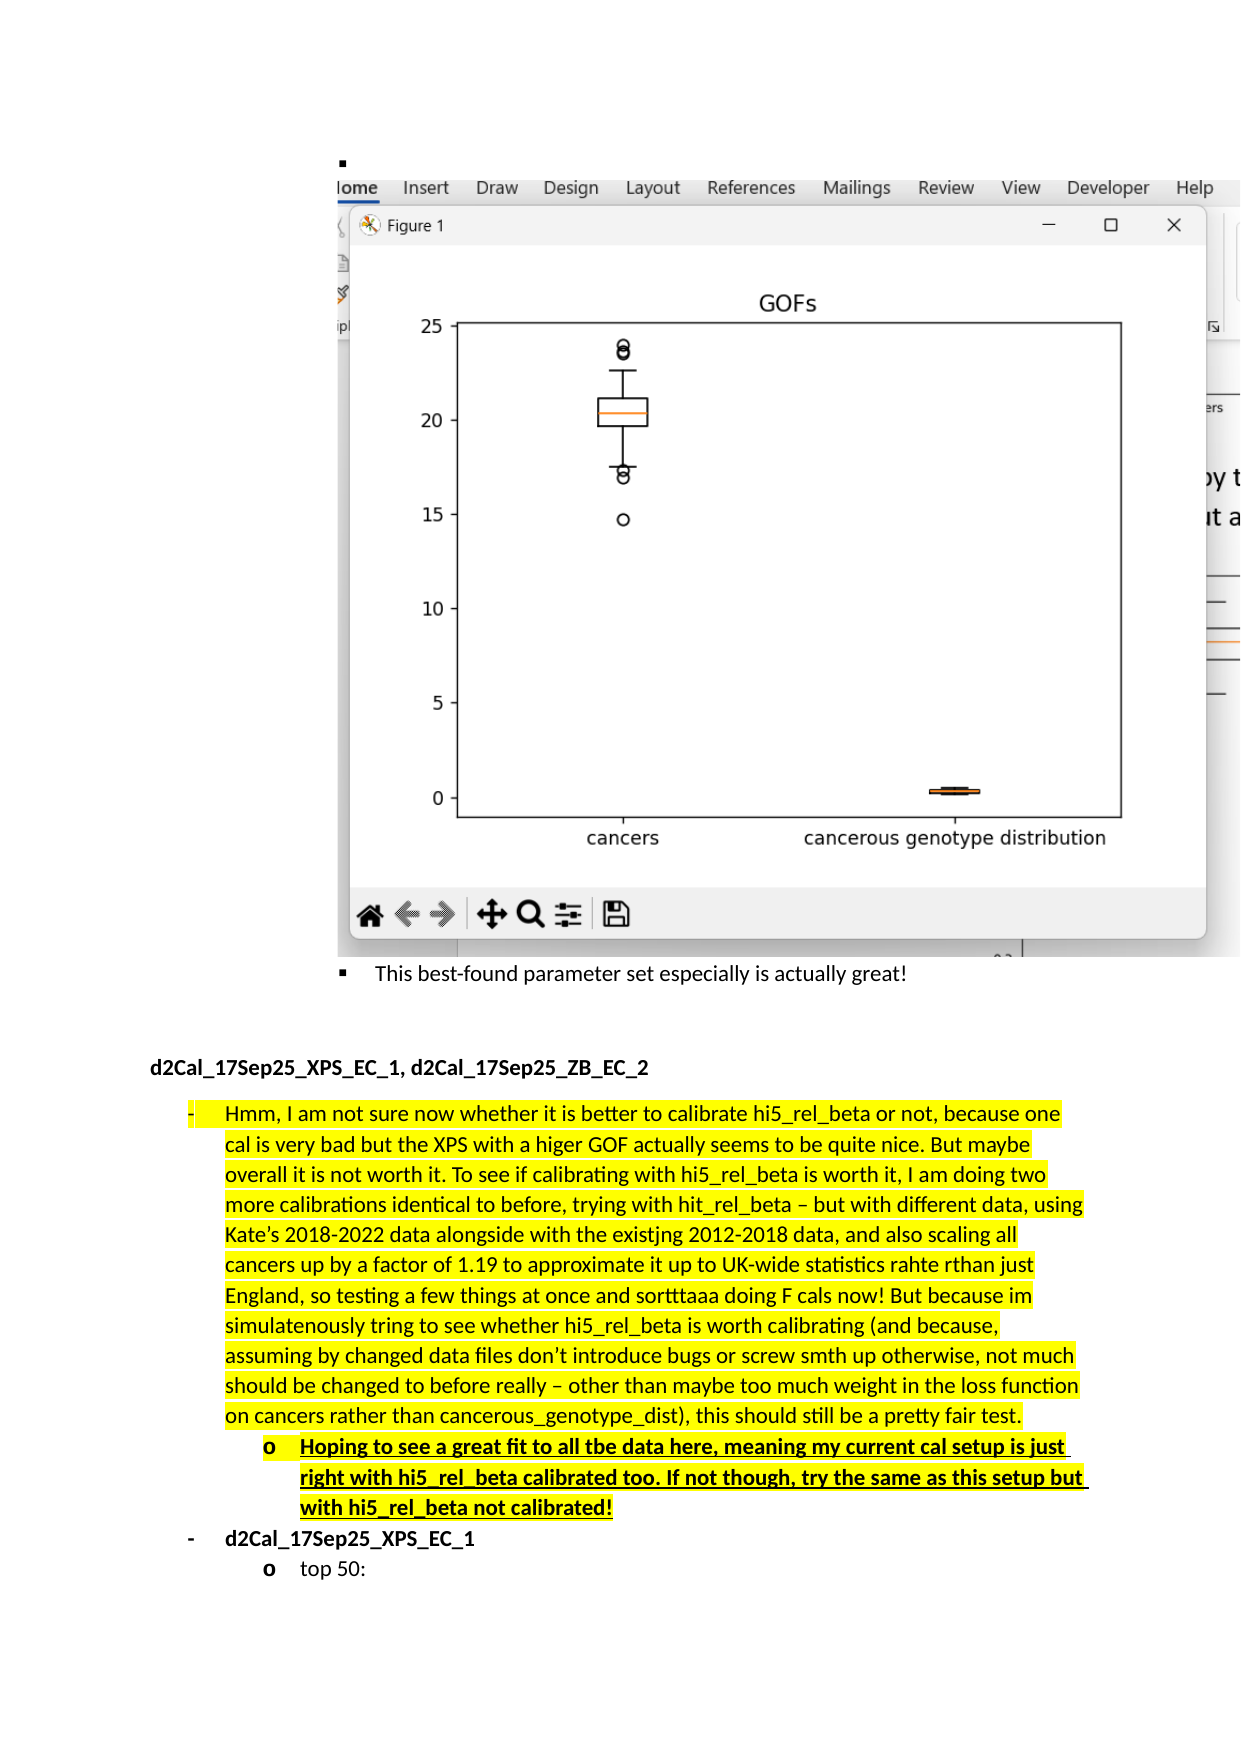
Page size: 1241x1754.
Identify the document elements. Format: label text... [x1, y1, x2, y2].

list Hoping to see a great fit to all tbe data here, meaning my current cal setup is just right with hi5_rel_beta calibrated too. If not though, try the same as this setup but with hi5_rel_beta not calibrated! [262, 1432, 1090, 1521]
list top 50: [262, 1554, 1090, 1583]
picture [337, 180, 1241, 957]
list This best-found parameter set especially is actually great! [337, 959, 1090, 987]
list Hmm, I am not sure now whether it is better to calibrate hi5_rel_beta or not, because one cal is very bad but the XPS with a higer GOF actually seems to be quite nice. But maybe overall it is not worth it. To see if calibrating with hi5_rel_beta is worth it, I am doing two more calibrations identical to before, trying with hit_rel_beta – but with different data, using Kate’s 2018-2022 data alongside with the existjng 2012-2018 data, and also scaling all cancers up by a factor of 1.19 to approximate it up to UK-wide statistics rahte rthan just England, so testing a few things at once and sortttaaa doing F cals now! But because im simulatenously tring to see whether hi5_rel_beta is worth calibrating (and because, assuming by changed data files don’t introduce bugs or screw smth up otherwise, not much should be changed to before really – other than maybe too much weight in the loss function on cancers rather than cancerous_genotype_dist), this should still be a pretty fair test. [187, 1099, 1090, 1430]
list d2Cal_17Sep25_XPS_EC_1 [187, 1524, 1090, 1552]
text d2Cal_17Sep25_XPS_EC_1, d2Cal_17Sep25_ZB_EC_2 [150, 1053, 1090, 1081]
